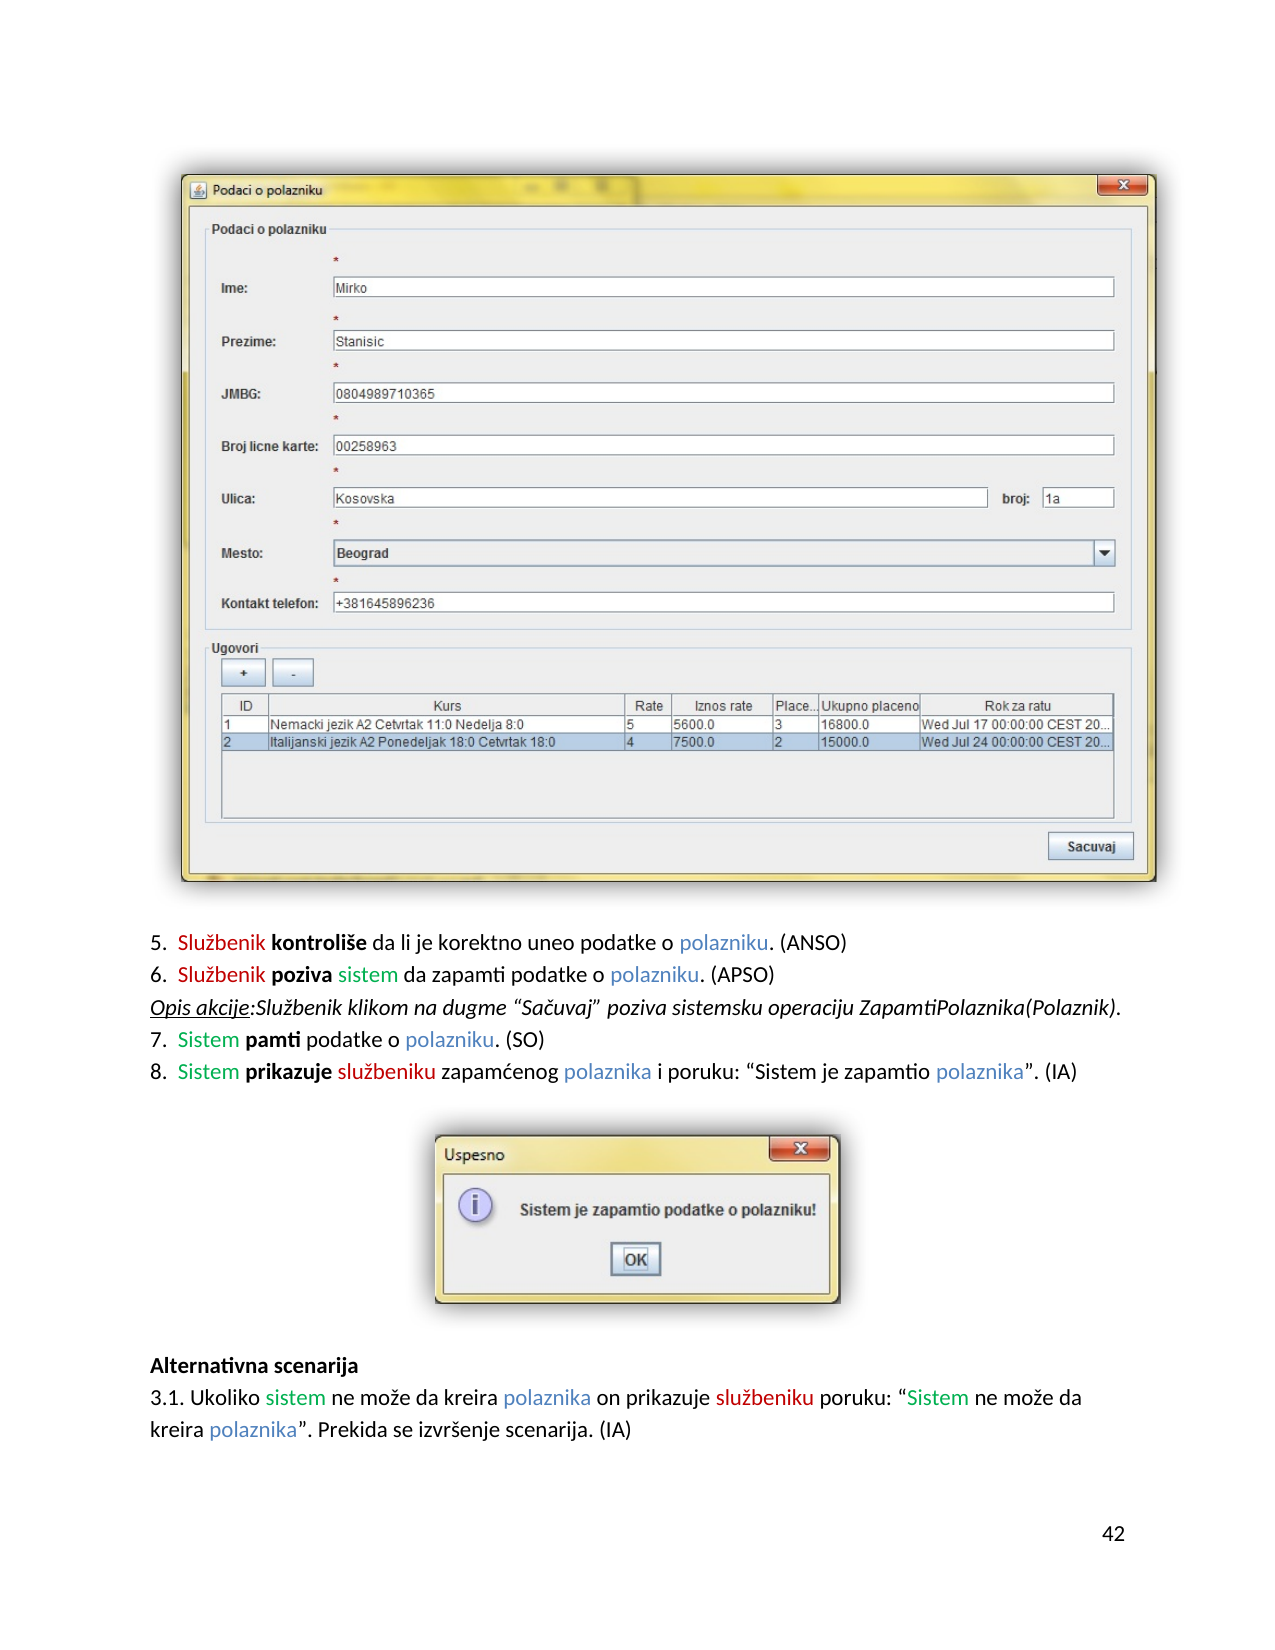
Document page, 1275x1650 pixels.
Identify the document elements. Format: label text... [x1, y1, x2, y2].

text Alternativna scenarija 3.1. Ukoliko sistem ne može da kreira polaznika on prikazuje službeniku poruku: “Sistem ne može da kreira polaznika”. Prekida se izvršenje scenarija. (IA) [150, 1351, 1125, 1443]
picture [435, 1134, 841, 1304]
picture [181, 174, 1157, 882]
text 5. Službenik kontroliše da li je korektno uneo podatke o polazniku. (ANSO) 6. Službenik poziva sistem da zapamti podatke o polazniku. (APSO) Opis akcije:Službenik klikom na dugme “Sačuvaj” poziva sistemsku operaciju ZapamtiPolaznika(Polaznik). 7. Sistem pamti podatke o polazniku. (SO) 8. Sistem prikazuje službeniku zapamćenog polaznika i poruku: “Sistem je zapamtio polaznika”. (IA) [150, 928, 1125, 1085]
